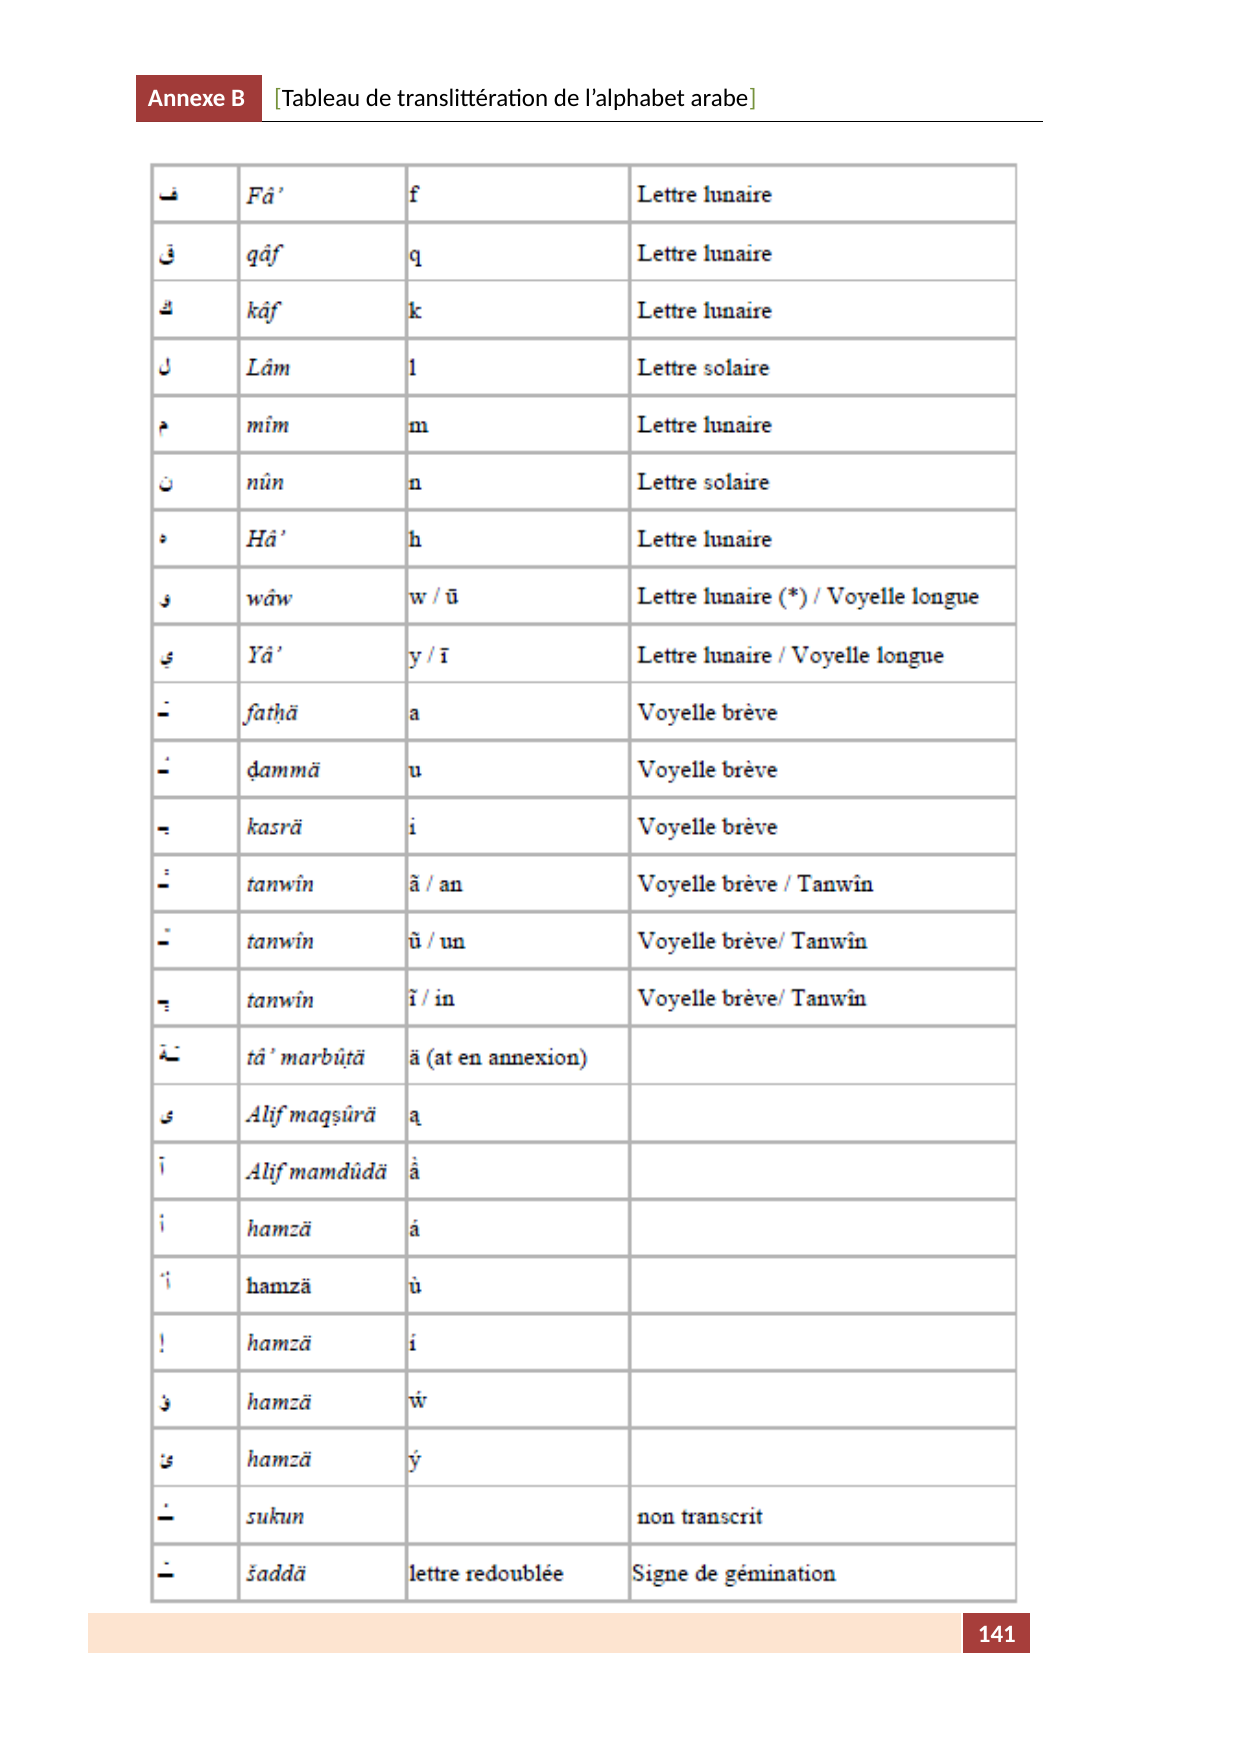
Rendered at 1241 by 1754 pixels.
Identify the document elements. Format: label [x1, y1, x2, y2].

picture [147, 160, 1023, 1607]
